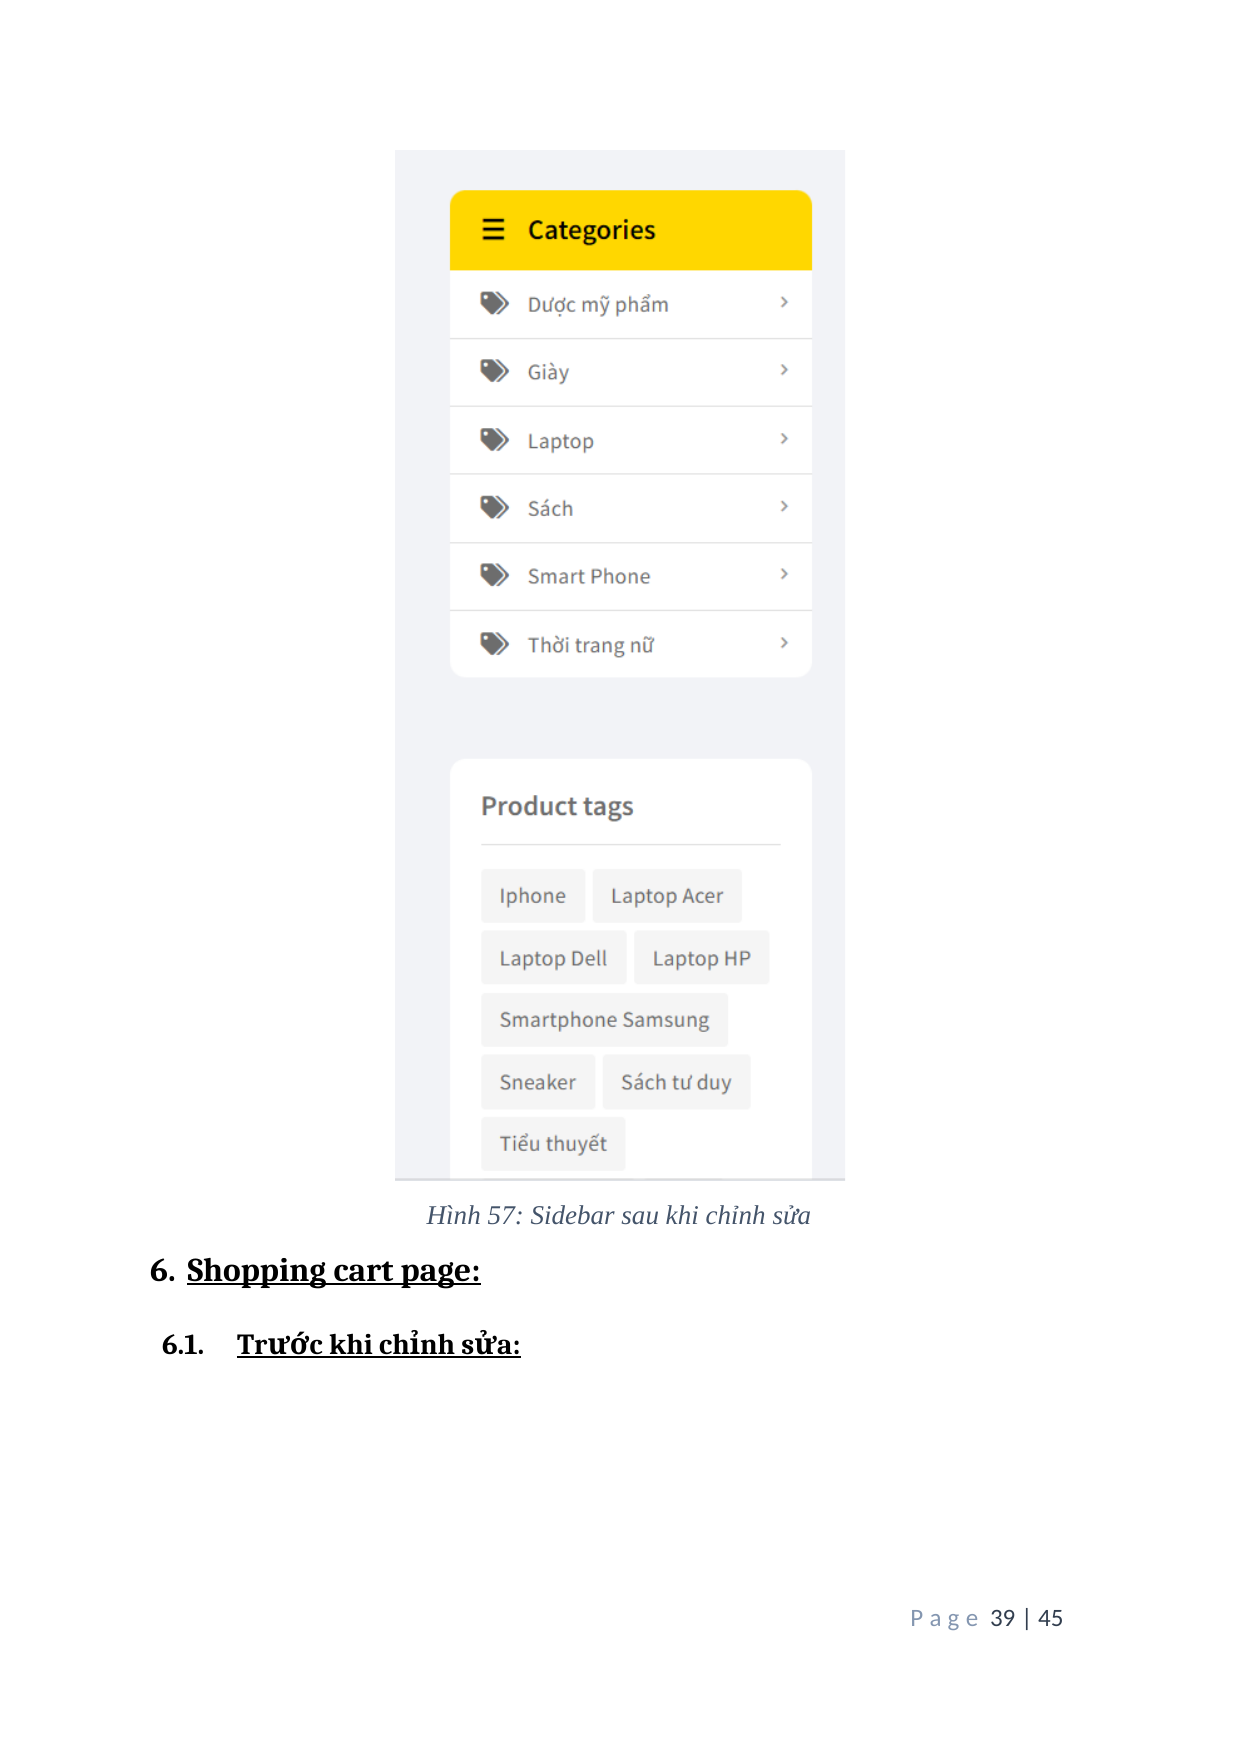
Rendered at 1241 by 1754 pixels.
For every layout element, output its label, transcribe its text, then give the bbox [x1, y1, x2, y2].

text Hình 57: Sidebar sau khi chỉnh sửa [150, 1199, 1090, 1230]
text Shopping cart page: [150, 1251, 1090, 1289]
text Trước khi chỉnh sửa: [162, 1328, 1090, 1362]
picture [395, 150, 846, 1181]
